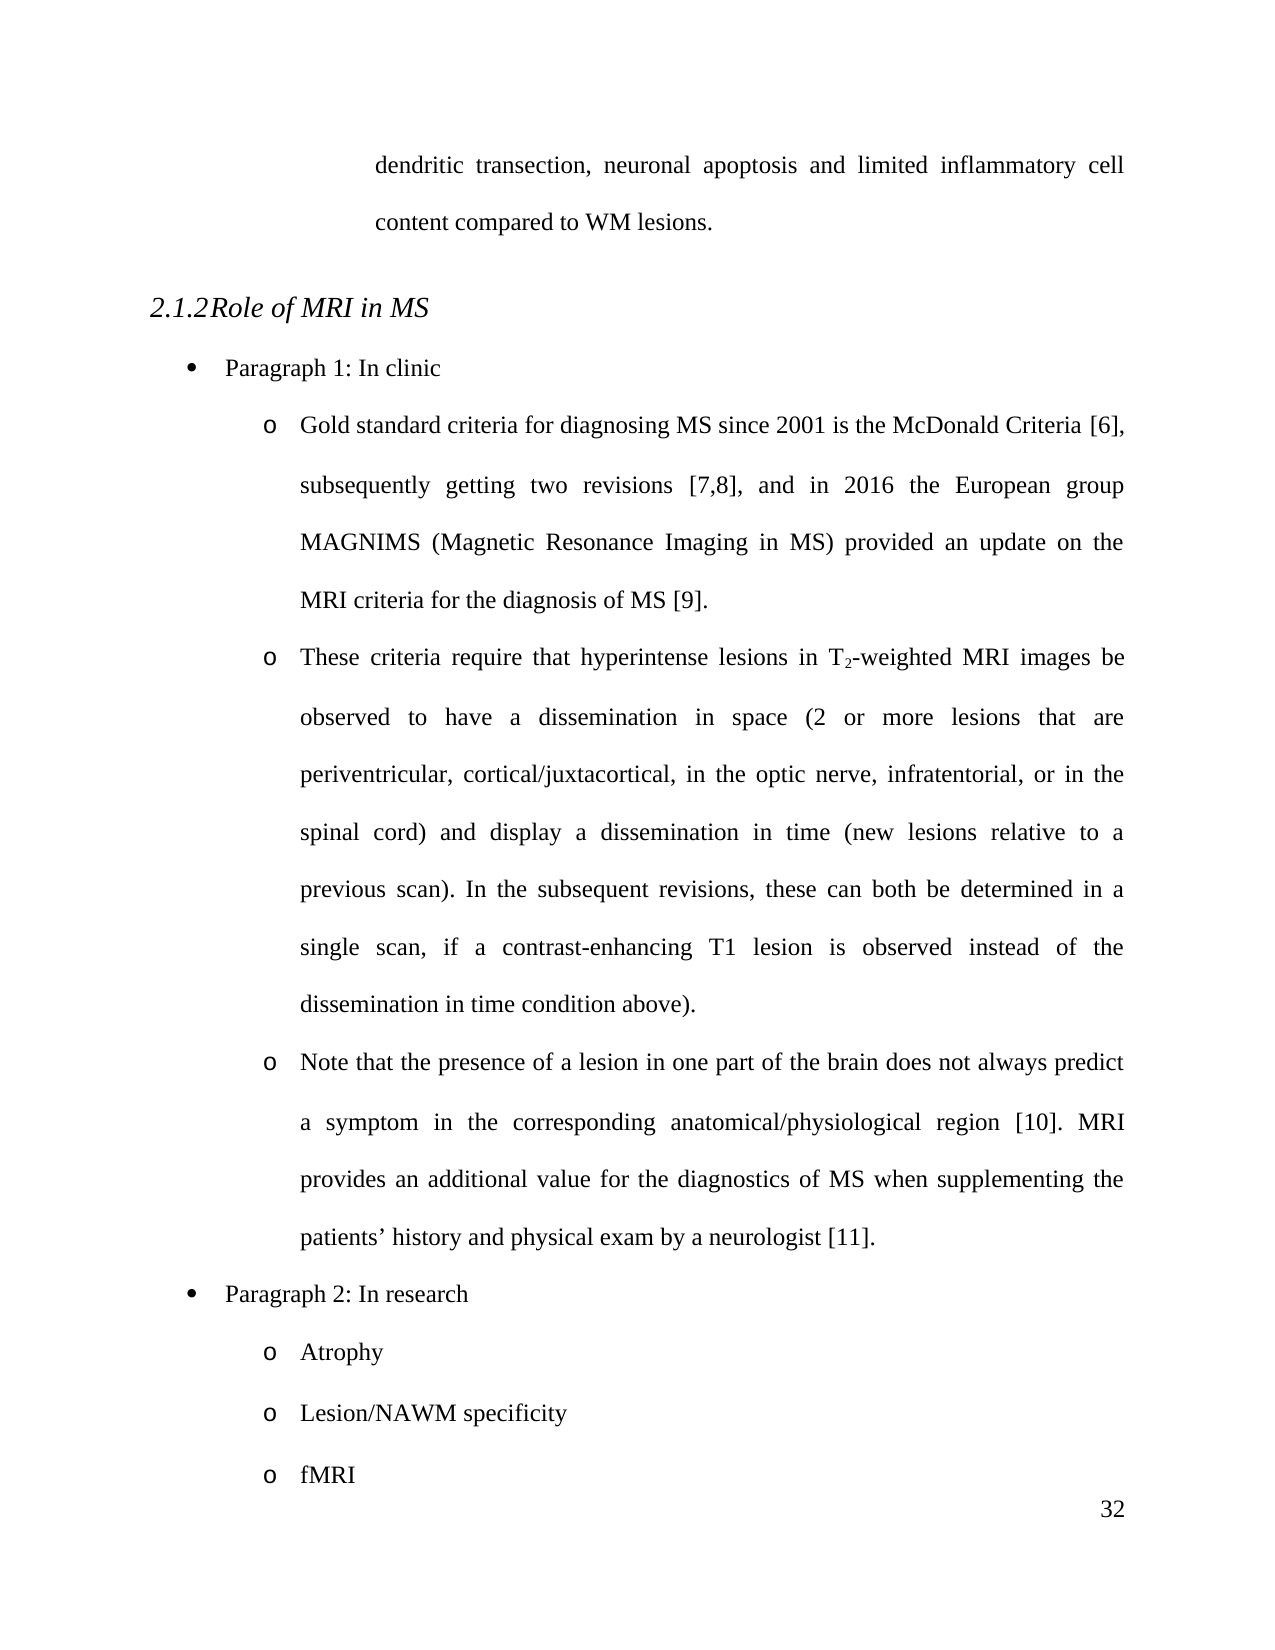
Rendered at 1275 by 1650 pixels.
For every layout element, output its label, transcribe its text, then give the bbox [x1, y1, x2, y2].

list Note that the presence of a lesion in one part of the brain does not always predict a symptom in the corresponding anatomical/physiological region [10]. MRI provides an additional value for the diagnostics of MS when supplementing the patients’ history and physical exam by a neurologist [11]. [262, 1047, 1125, 1250]
subtitle Role of MRI in MS [150, 290, 1125, 323]
list Paragraph 1: In clinic [187, 353, 1125, 382]
list fMRI [262, 1460, 1125, 1491]
list Gold standard criteria for diagnosing MS since 2001 is the McDonald Criteria [6], subsequently getting two revisions [7,8], and in 2016 the European group MAGNIMS (Magnetic Resonance Imaging in MS) provided an update on the MRI criteria for the diagnosis of MS [9]. [262, 410, 1125, 614]
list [337, 150, 1125, 236]
list Lesion/NAWM specificity [262, 1398, 1125, 1429]
list These criteria require that hyperintense lesions in T2-weighted MRI images be observed to have a dissemination in space (2 or more lesions that are periventricular, cortical/juxtacortical, in the optic nerve, infratentorial, or in the spinal cord) and display a dissemination in time (new lesions relative to a previous scan). In the subsequent revisions, these can both be determined in a single scan, if a contrast-enhancing T1 lesion is observed instead of the dissemination in time condition above). [262, 642, 1125, 1018]
list Paragraph 2: In research [187, 1279, 1125, 1308]
list Atrophy [262, 1337, 1125, 1367]
